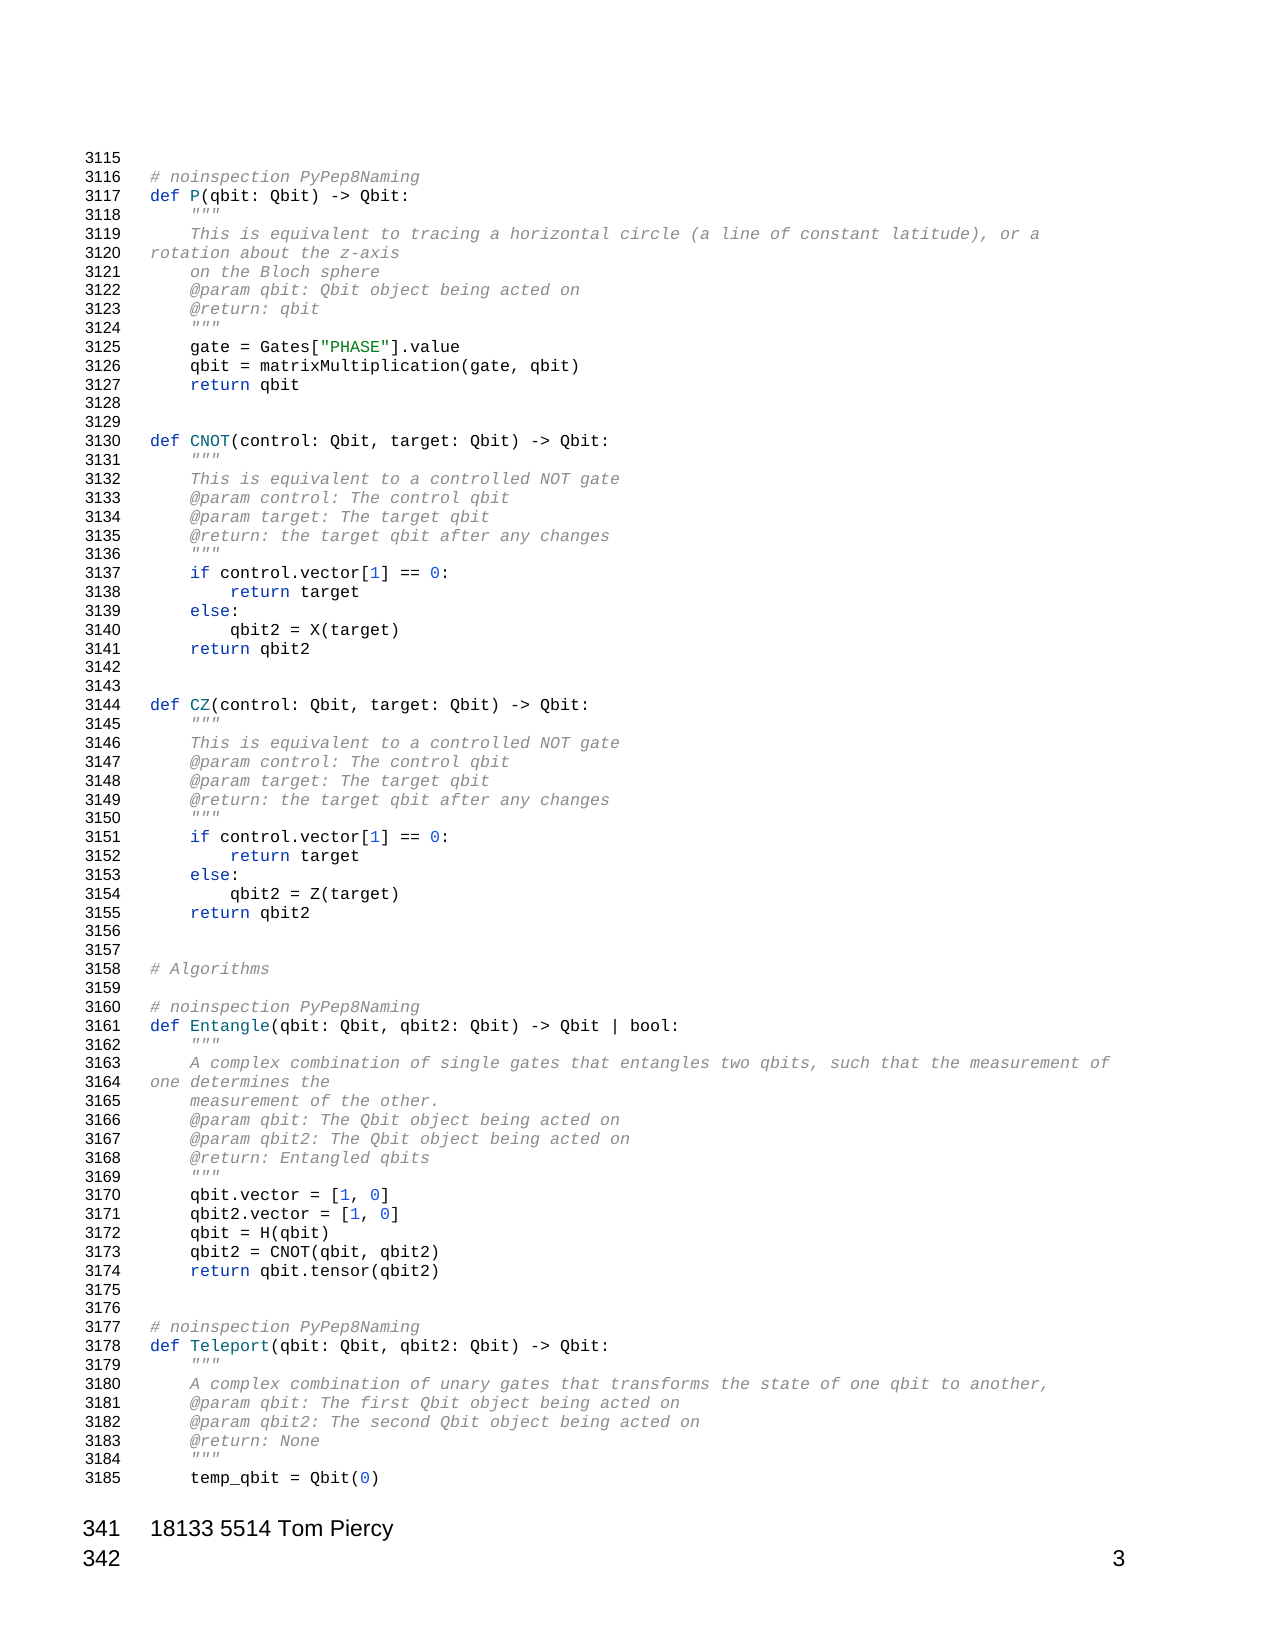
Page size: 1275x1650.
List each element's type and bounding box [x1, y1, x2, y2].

text [150, 150, 1125, 1489]
